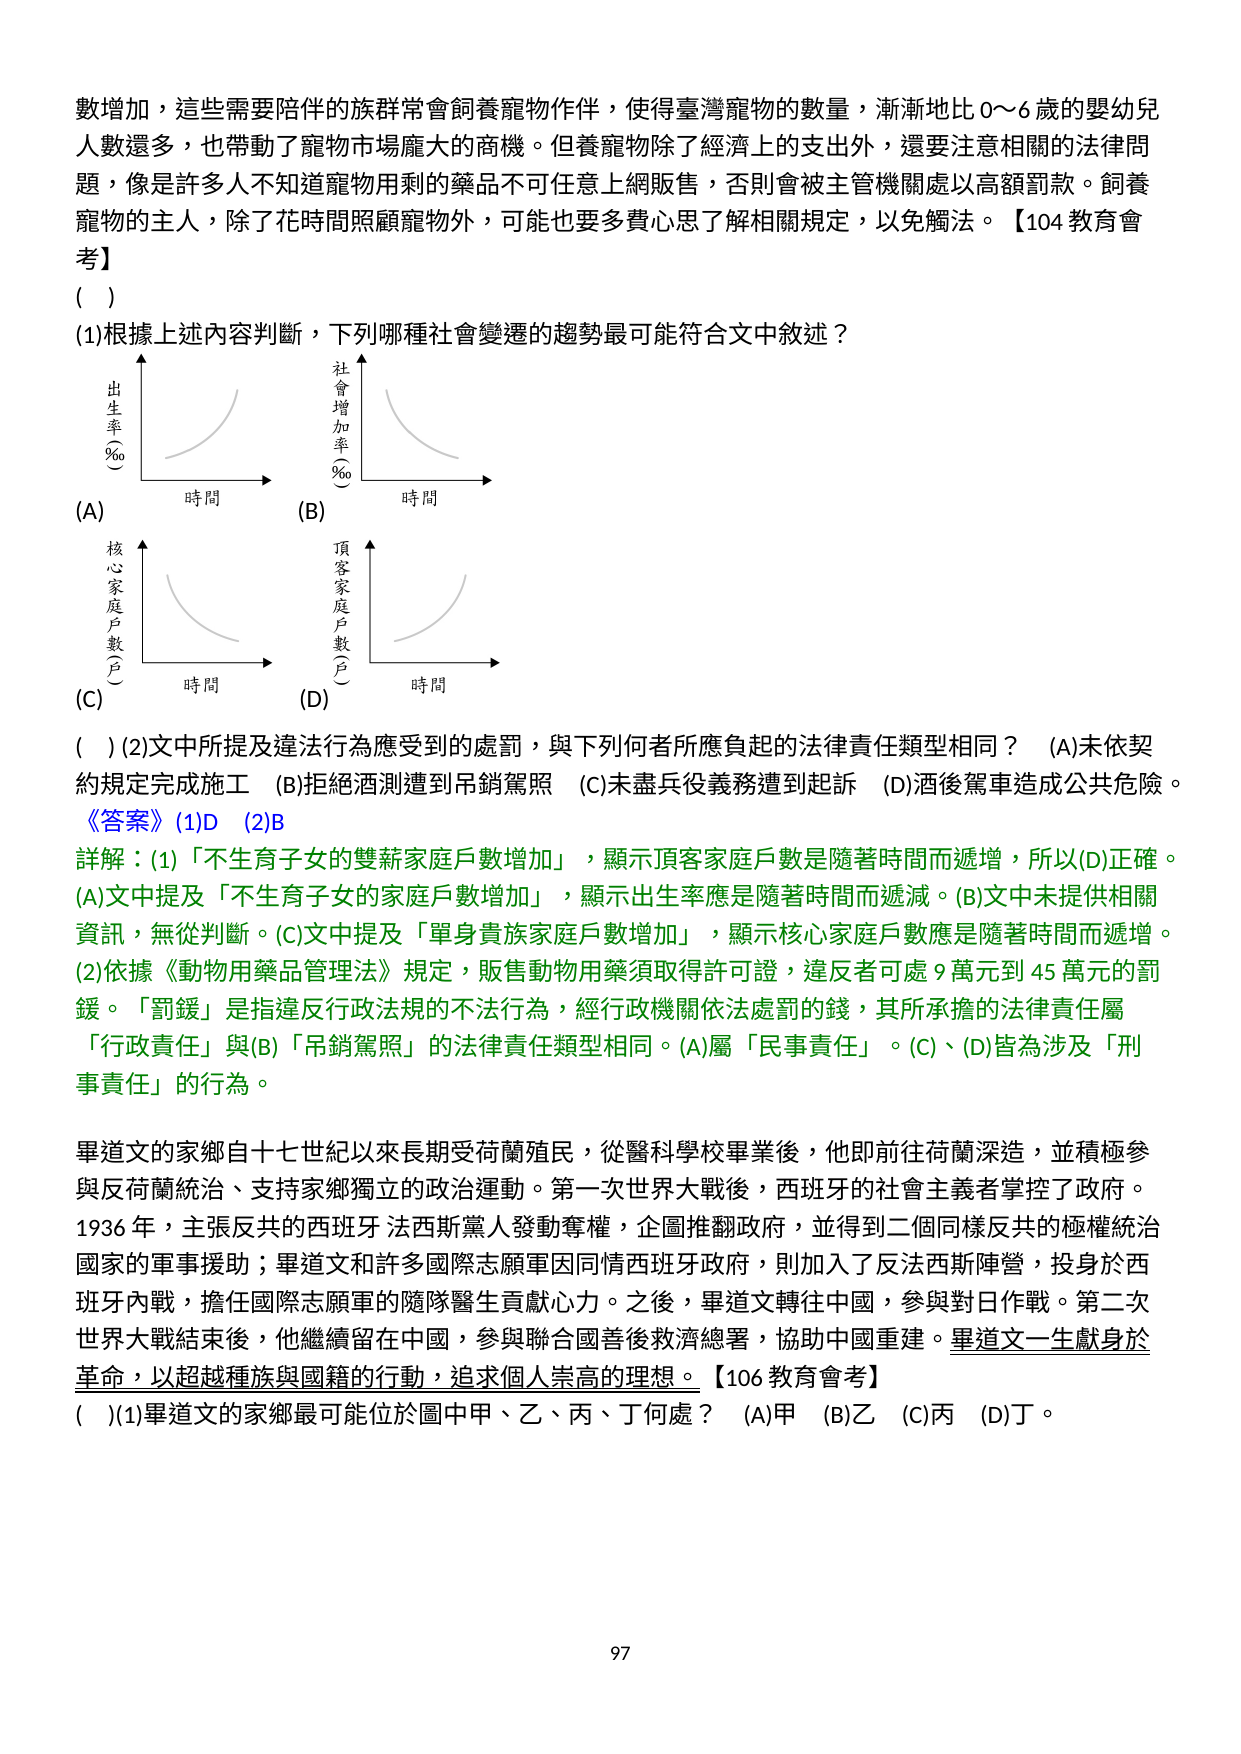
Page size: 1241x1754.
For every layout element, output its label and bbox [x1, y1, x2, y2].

picture [329, 538, 500, 695]
picture [104, 351, 272, 508]
picture [325, 351, 493, 508]
picture [103, 538, 274, 695]
